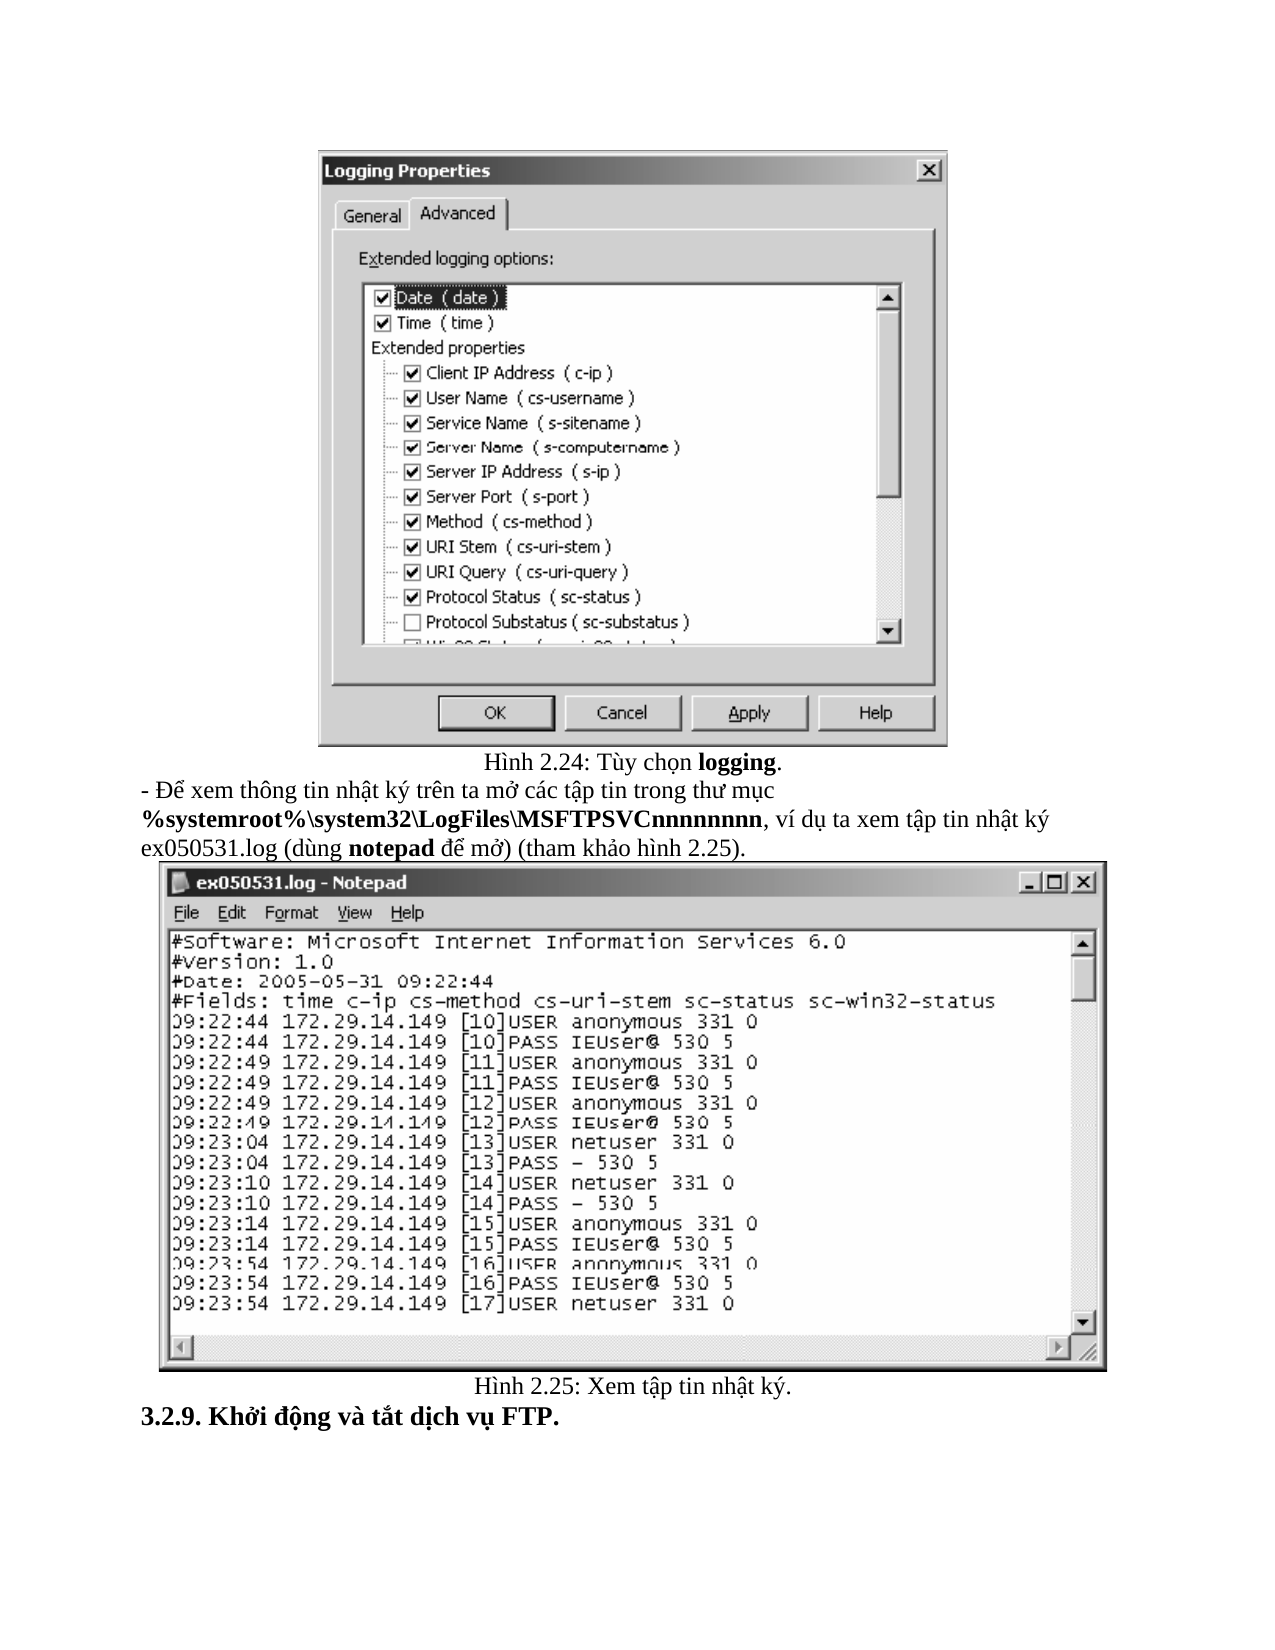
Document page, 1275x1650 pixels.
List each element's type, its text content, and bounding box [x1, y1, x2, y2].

text %systemroot%\system32\LogFiles\MSFTPSVCnnnnnnnn, ví dụ ta xem tập tin nhật ký [141, 804, 1125, 833]
text - Để xem thông tin nhật ký trên ta mở các tập tin trong thư mục [141, 776, 1125, 804]
text 3.2.9. Khởi động và tắt dịch vụ FTP. [141, 1400, 1125, 1431]
text Hình 2.25: Xem tập tin nhật ký. [141, 1371, 1125, 1400]
text ex050531.log (dùng notepad để mở) (tham khảo hình 2.25). [141, 833, 1125, 862]
text Hình 2.24: Tùy chọn logging. [141, 747, 1125, 776]
